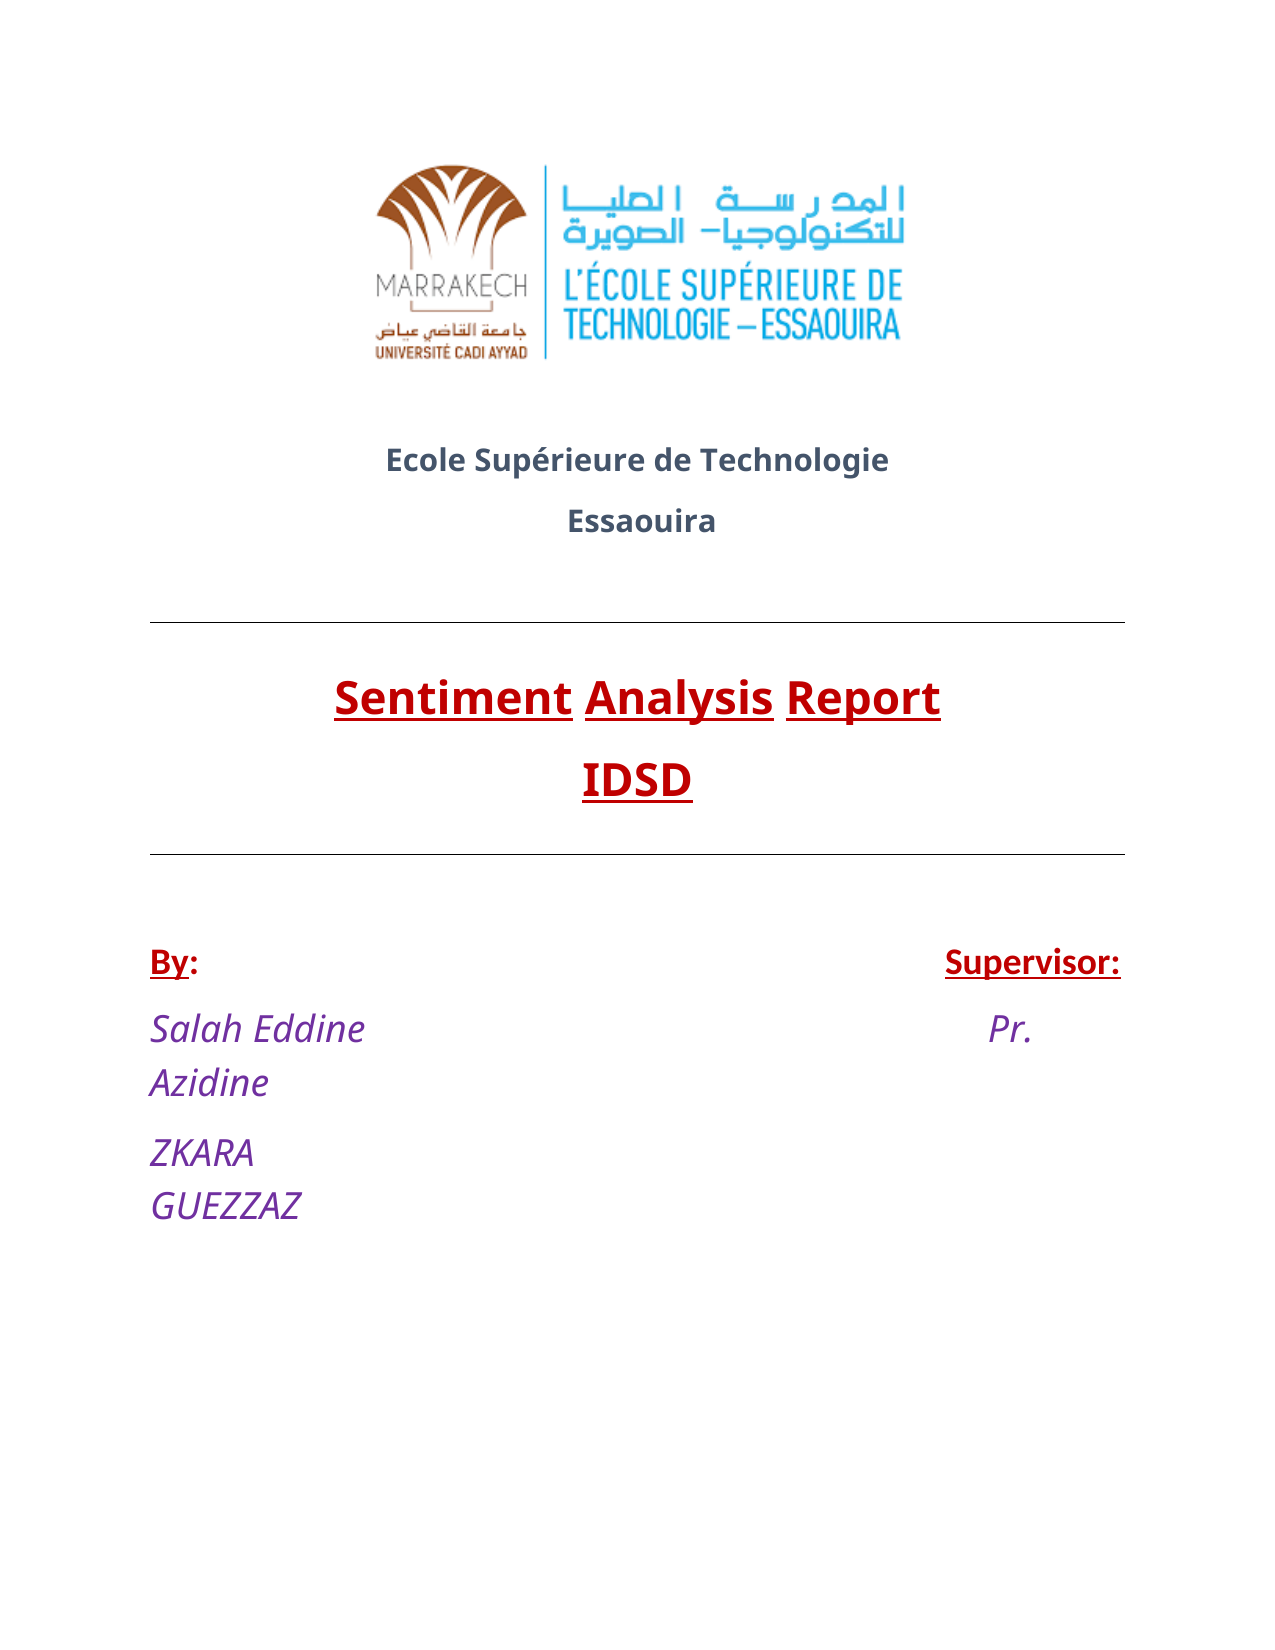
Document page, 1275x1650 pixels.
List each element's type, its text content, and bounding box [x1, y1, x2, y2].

text By: Supervisor: [150, 938, 1125, 983]
text IDSD [150, 744, 1125, 809]
picture [354, 150, 921, 367]
text Essaouira [150, 499, 1125, 541]
text ZKARA GUEZZAZ [150, 1126, 1125, 1231]
text Sentiment Analysis Report [150, 662, 1125, 727]
text Ecole Supérieure de Technologie [150, 437, 1125, 480]
text Salah Eddine Pr. Azidine [150, 1002, 1125, 1107]
